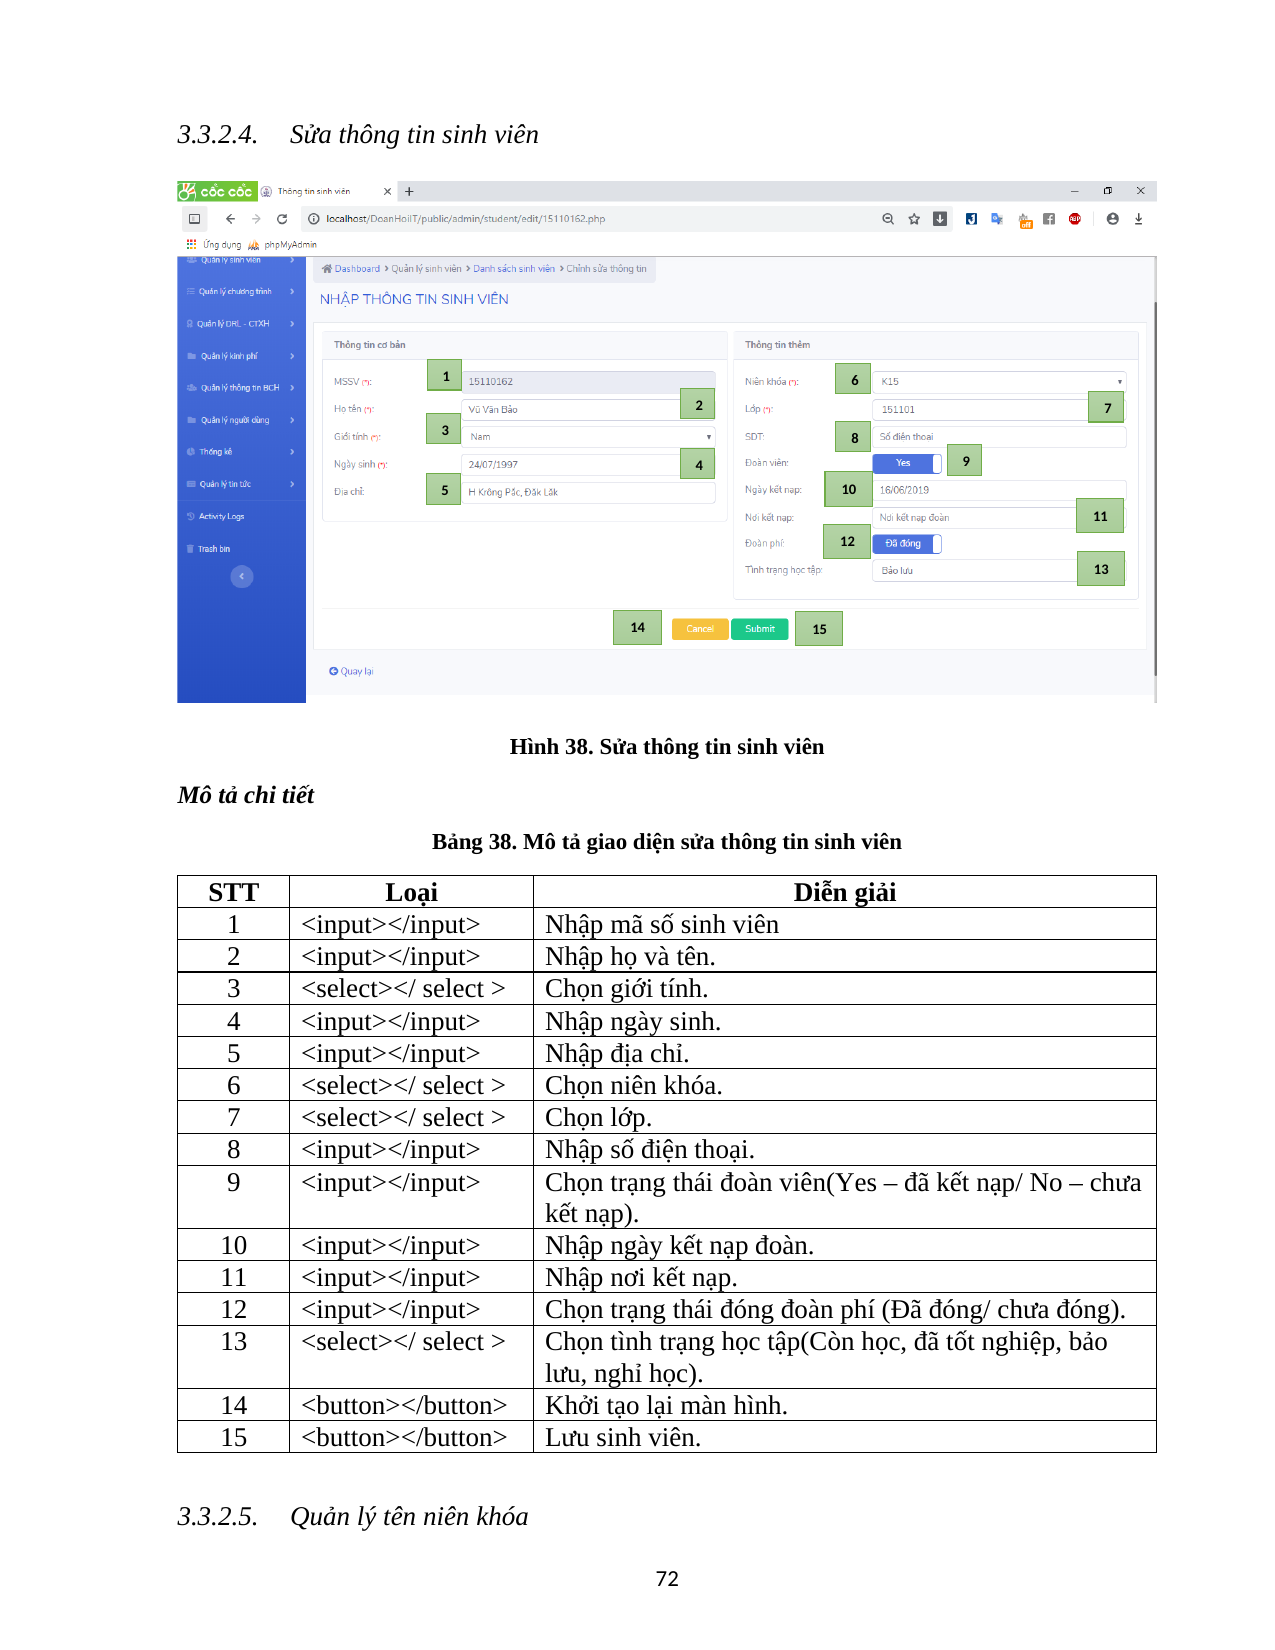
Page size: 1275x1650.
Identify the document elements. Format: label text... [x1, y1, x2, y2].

table_cell <input></input> [290, 908, 533, 939]
text Hình 38. Sửa thông tin sinh viên [177, 733, 1157, 759]
table_cell <select></ select > [290, 1069, 533, 1100]
table_cell 3 [178, 973, 289, 1004]
table_cell 12 [178, 1293, 289, 1324]
table_header Loại [290, 876, 533, 907]
table_cell 7 [178, 1101, 289, 1132]
table_cell 15 [178, 1421, 289, 1452]
table_cell Khởi tạo lại màn hình. [534, 1389, 1156, 1420]
table_cell 1 [178, 908, 289, 939]
table_cell <input></input> [290, 1005, 533, 1036]
table_cell <button></button> [290, 1389, 533, 1420]
table_cell Nhập địa chỉ. [534, 1037, 1156, 1068]
table_cell <input></input> [290, 1166, 533, 1228]
list Sửa thông tin sinh viên [177, 118, 1157, 149]
table_header Diễn giải [534, 876, 1156, 907]
table_cell Nhập mã số sinh viên [534, 908, 1156, 939]
table_cell 5 [178, 1037, 289, 1068]
table_cell 8 [178, 1134, 289, 1164]
table_cell 14 [178, 1389, 289, 1420]
table_cell Chọn trạng thái đóng đoàn phí (Đã đóng/ chưa đóng). [534, 1293, 1156, 1324]
table_cell 4 [178, 1005, 289, 1036]
picture [177, 181, 1157, 703]
table_cell <input></input> [290, 1261, 533, 1292]
text Bảng 38. Mô tả giao diện sửa thông tin sinh viên [177, 828, 1157, 854]
table_cell <input></input> [290, 1229, 533, 1260]
table_cell Chọn lớp. [534, 1101, 1156, 1132]
table_cell Nhập ngày sinh. [534, 1005, 1156, 1036]
table_cell <input></input> [290, 1037, 533, 1068]
table_cell Chọn giới tính. [534, 973, 1156, 1004]
list Quản lý tên niên khóa [177, 1500, 1157, 1531]
table_cell 11 [178, 1261, 289, 1292]
table_cell <select></ select > [290, 973, 533, 1004]
table_cell 10 [178, 1229, 289, 1260]
table_cell <input></input> [290, 1293, 533, 1324]
table_cell <button></button> [290, 1421, 533, 1452]
table_cell Lưu sinh viên. [534, 1421, 1156, 1452]
table_cell Nhập số điện thoại. [534, 1134, 1156, 1164]
table_cell Nhập họ và tên. [534, 940, 1156, 971]
text Mô tả chi tiết [177, 780, 1157, 809]
table_cell Nhập ngày kết nạp đoàn. [534, 1229, 1156, 1260]
table_cell Chọn niên khóa. [534, 1069, 1156, 1100]
table_cell <select></ select > [290, 1101, 533, 1132]
table_cell <select></ select > [290, 1326, 533, 1388]
table_cell 2 [178, 940, 289, 971]
table_header STT [178, 876, 289, 907]
table_cell 9 [178, 1166, 289, 1228]
table_cell 13 [178, 1326, 289, 1388]
table_cell <input></input> [290, 940, 533, 971]
table_cell <input></input> [290, 1134, 533, 1164]
table_cell Chọn tình trạng học tập(Còn học, đã tốt nghiệp, bảo lưu, nghỉ học). [534, 1326, 1156, 1388]
table_cell Nhập nơi kết nạp. [534, 1261, 1156, 1292]
table_cell Chọn trạng thái đoàn viên(Yes – đã kết nạp/ No – chưa kết nạp). [534, 1166, 1156, 1228]
table_cell 6 [178, 1069, 289, 1100]
